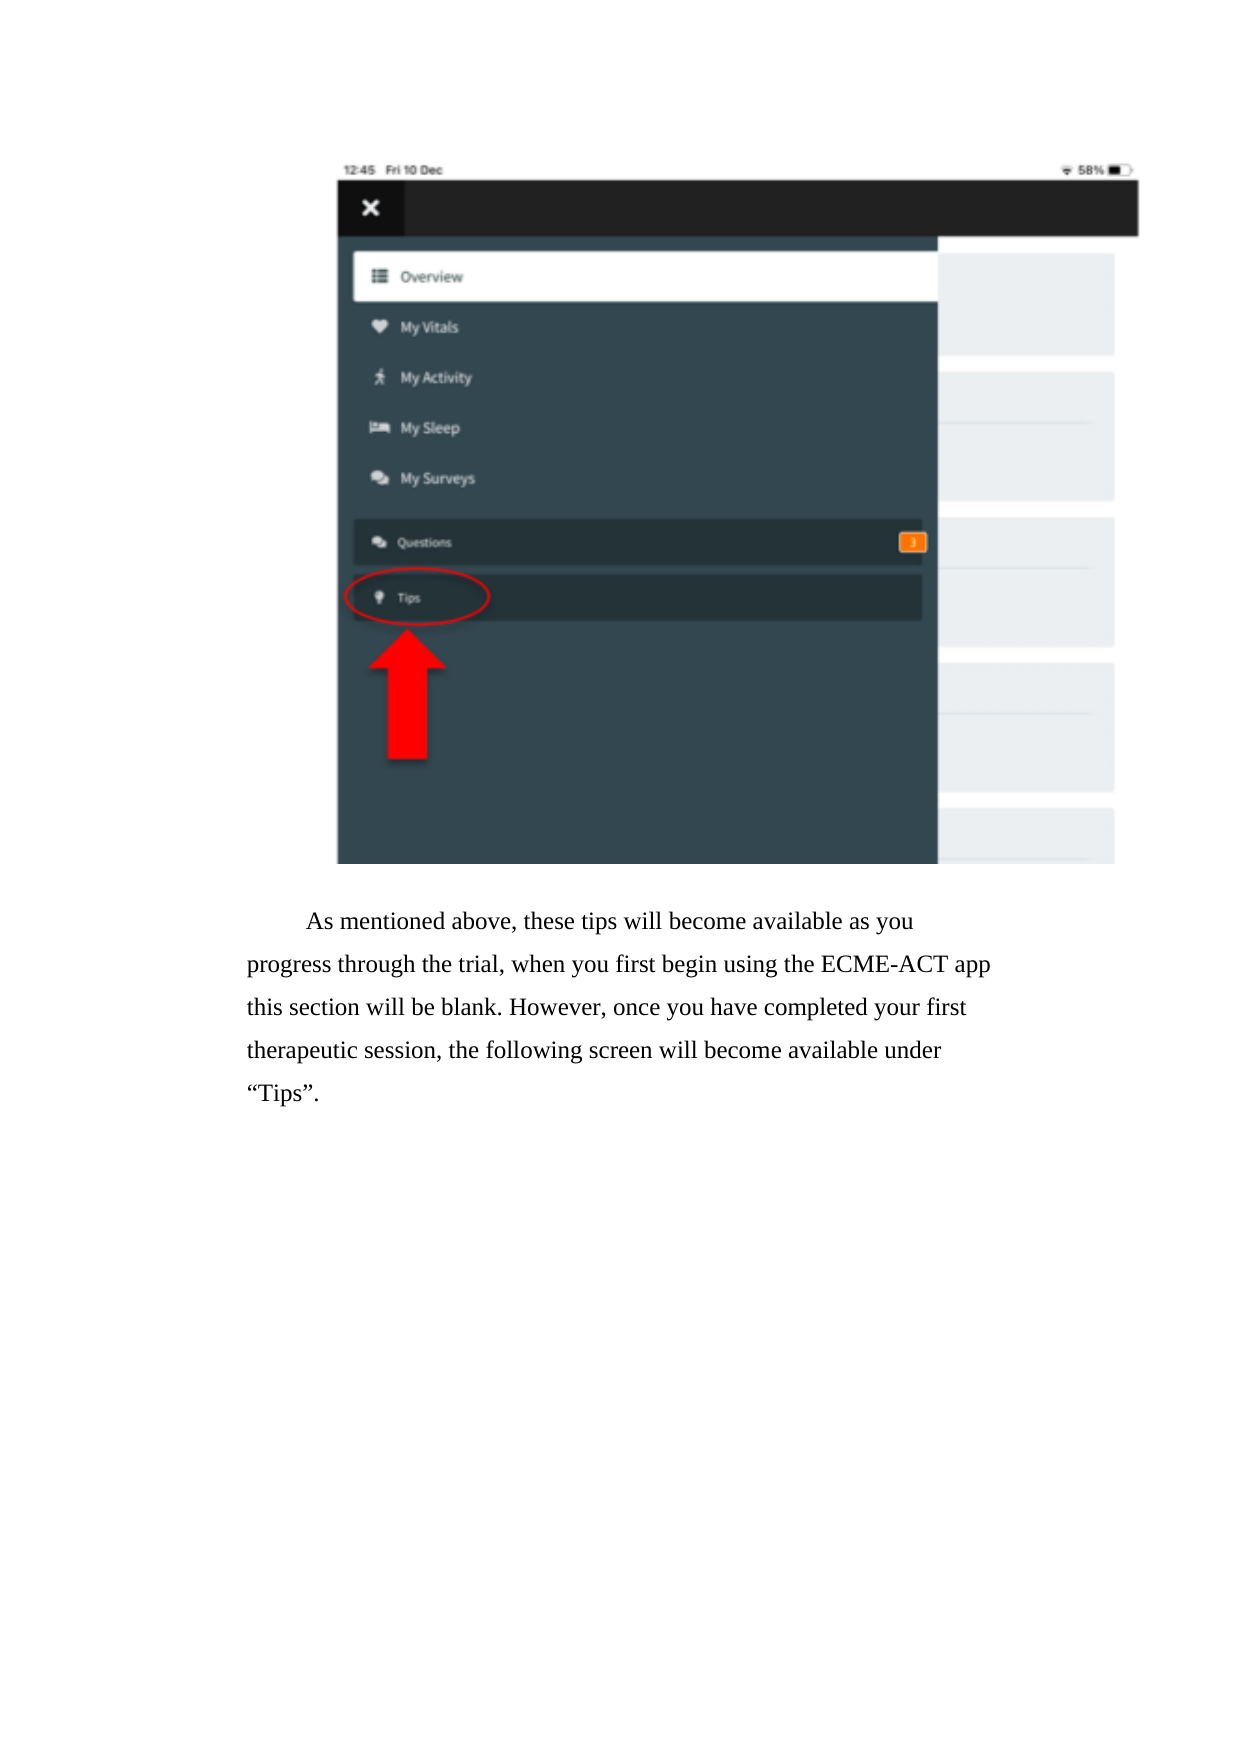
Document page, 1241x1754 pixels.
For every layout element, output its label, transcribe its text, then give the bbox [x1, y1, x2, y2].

text As mentioned above, these tips will become available as you progress through the trial, when you first begin using the ECME-ACT app this section will be blank. However, once you have completed your first therapeutic session, the following screen will become available under “Tips”. [247, 906, 994, 1107]
picture [305, 150, 1171, 864]
